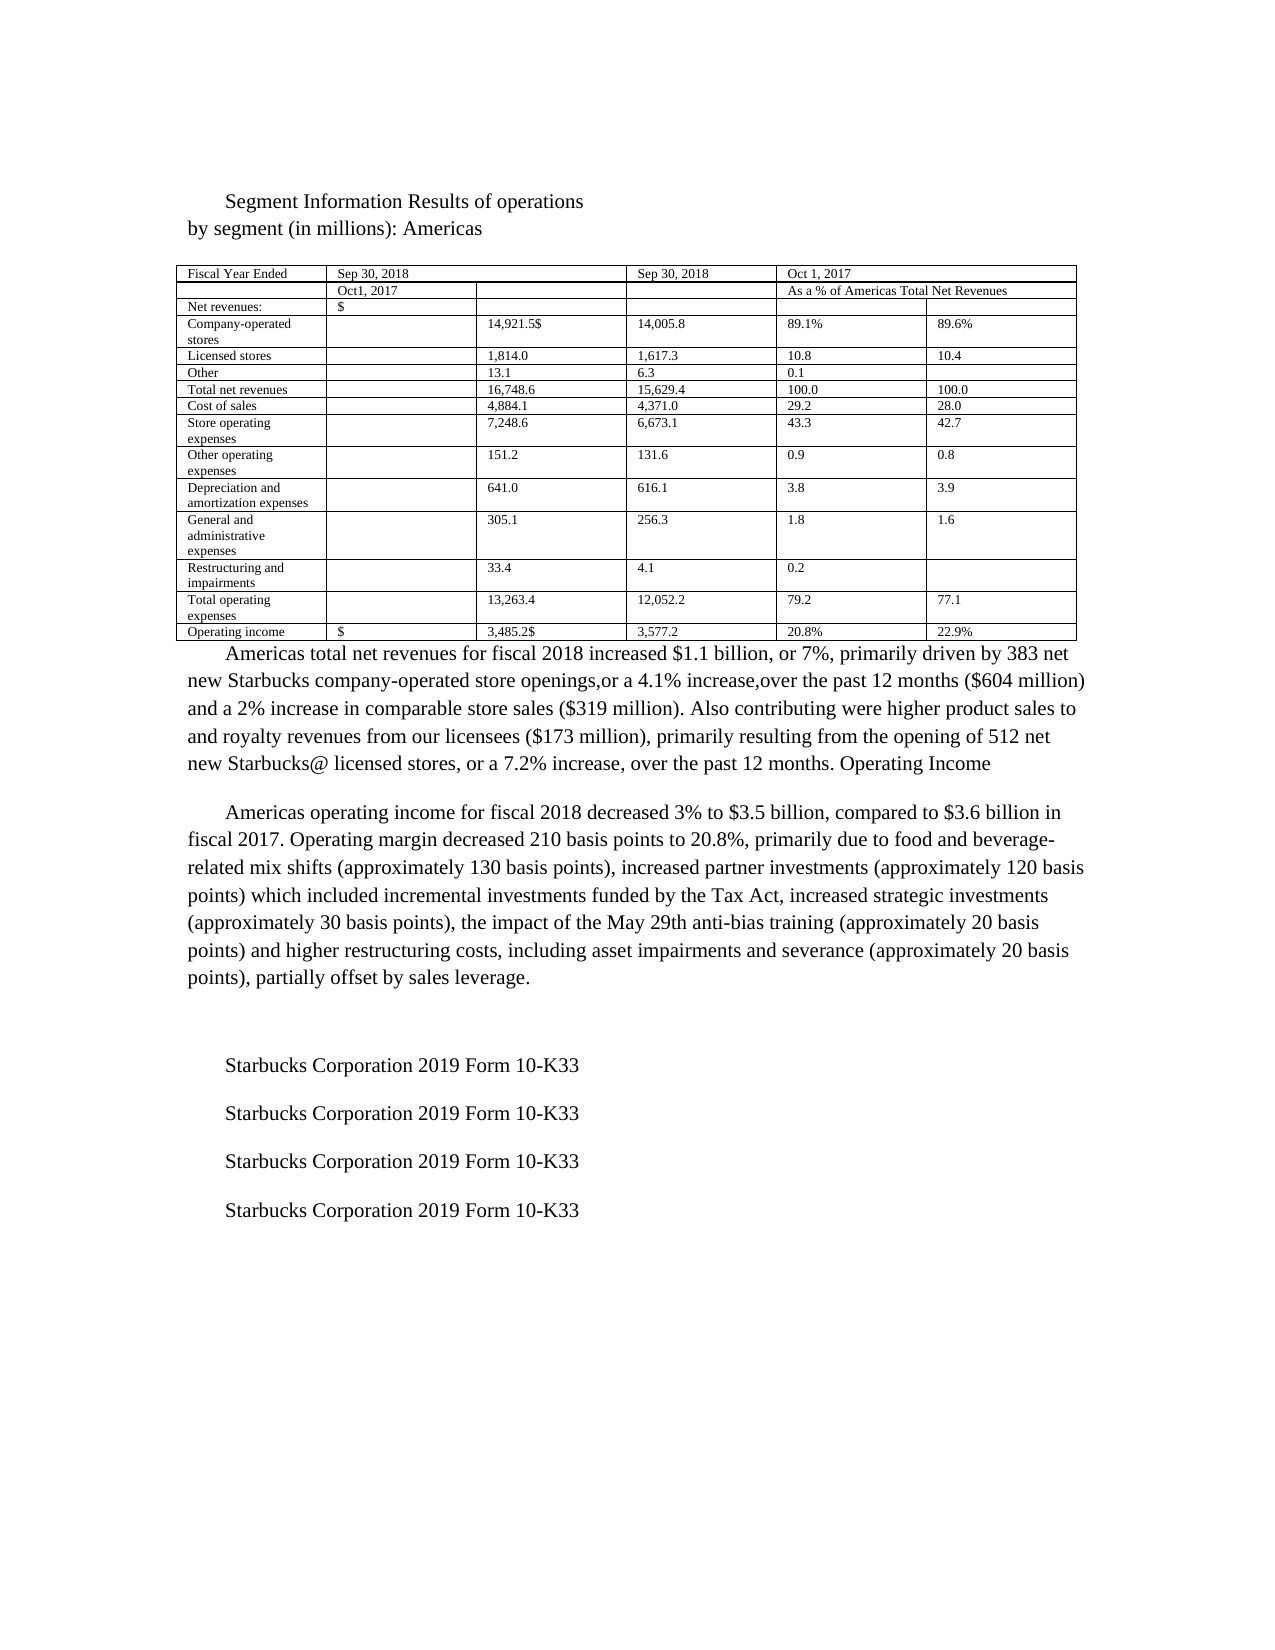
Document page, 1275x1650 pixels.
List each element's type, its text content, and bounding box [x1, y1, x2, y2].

table_cell 20.8% [777, 624, 926, 640]
table_cell [327, 365, 476, 380]
table_cell 616.1 [627, 479, 776, 511]
table_cell [327, 348, 476, 364]
text Americas total net revenues for fiscal 2018 increased $1.1 billion, or 7%, primarily driven by 383 net new Starbucks company-operated store openings,or a 4.1% increase,over the past 12 months ($604 million) and a 2% increase in comparable store sales ($319 million). Also contributing were higher product sales to and royalty revenues from our licensees ($173 million), primarily resulting from the opening of 512 net new Starbucks@ licensed stores, or a 7.2% increase, over the past 12 months. Operating Income [187, 641, 1087, 775]
text Starbucks Corporation 2019 Form 10-K33 [187, 1149, 600, 1173]
table_cell 3.9 [927, 479, 1076, 511]
text Segment Information Results of operations by segment (in millions): Americas [187, 189, 600, 240]
table_cell [327, 316, 476, 347]
table_cell [327, 592, 476, 623]
table_cell $ [327, 624, 476, 640]
table_cell 0.9 [777, 447, 926, 478]
text Starbucks Corporation 2019 Form 10-K33 [187, 1052, 600, 1077]
table_cell Other operating expenses [177, 447, 326, 478]
table_cell Cost of sales [177, 398, 326, 414]
table_cell Total operating expenses [177, 592, 326, 623]
table_cell 1.8 [777, 512, 926, 558]
table_cell 100.0 [777, 381, 926, 397]
table_cell [327, 398, 476, 414]
table_cell 0.1 [777, 365, 926, 380]
table_cell Net revenues: [177, 299, 326, 315]
table_cell 13,263.4 [477, 592, 626, 623]
table_cell 89.1% [777, 316, 926, 347]
table_cell [177, 283, 326, 298]
table_cell 131.6 [627, 447, 776, 478]
table_cell [627, 283, 776, 298]
table_cell 14,921.5$ [477, 316, 626, 347]
table_header Fiscal Year Ended [177, 266, 326, 281]
table_cell Company-operated stores [177, 316, 326, 347]
table_cell $ [327, 299, 476, 315]
table_cell 89.6% [927, 316, 1076, 347]
table_cell 15,629.4 [627, 381, 776, 397]
text Americas operating income for fiscal 2018 decreased 3% to $3.5 billion, compared to $3.6 billion in fiscal 2017. Operating margin decreased 210 basis points to 20.8%, primarily due to food and beverage-related mix shifts (approximately 130 basis points), increased partner investments (approximately 120 basis points) which included incremental investments funded by the Tax Act, increased strategic investments (approximately 30 basis points), the impact of the May 29th anti-bias training (approximately 20 basis points) and higher restructuring costs, including asset impairments and severance (approximately 20 basis points), partially offset by sales leverage. [187, 800, 1087, 989]
table_cell 79.2 [777, 592, 926, 623]
table_cell 1.6 [927, 512, 1076, 558]
table_cell 42.7 [927, 415, 1076, 446]
table_cell 10.8 [777, 348, 926, 364]
table_cell 29.2 [777, 398, 926, 414]
table_cell 100.0 [927, 381, 1076, 397]
table_cell Oct1, 2017 [327, 283, 476, 298]
table_cell [327, 415, 476, 446]
table_cell Restructuring and impairments [177, 560, 326, 591]
table_header Sep 30, 2018 [327, 266, 626, 281]
table_cell 305.1 [477, 512, 626, 558]
table_cell 0.2 [777, 560, 926, 591]
table_cell 4,884.1 [477, 398, 626, 414]
table_cell Other [177, 365, 326, 380]
table_cell Operating income [177, 624, 326, 640]
table_cell Licensed stores [177, 348, 326, 364]
table_cell 3,577.2 [627, 624, 776, 640]
table_cell [477, 299, 626, 315]
table_cell [327, 560, 476, 591]
table_cell 33.4 [477, 560, 626, 591]
table_cell 1,814.0 [477, 348, 626, 364]
table_cell 1,617.3 [627, 348, 776, 364]
table_cell 3,485.2$ [477, 624, 626, 640]
table_cell [327, 479, 476, 511]
table_cell 4.1 [627, 560, 776, 591]
table_cell 10.4 [927, 348, 1076, 364]
table_cell 151.2 [477, 447, 626, 478]
table_cell [927, 299, 1076, 315]
table_cell 7,248.6 [477, 415, 626, 446]
table_cell Store operating expenses [177, 415, 326, 446]
text Starbucks Corporation 2019 Form 10-K33 [187, 1198, 600, 1222]
table_cell [327, 512, 476, 558]
table_cell 4,371.0 [627, 398, 776, 414]
table_cell 13.1 [477, 365, 626, 380]
table_cell 43.3 [777, 415, 926, 446]
table_cell 28.0 [927, 398, 1076, 414]
table_cell 6.3 [627, 365, 776, 380]
table_cell General and administrative expenses [177, 512, 326, 558]
table_cell [627, 299, 776, 315]
table_cell [927, 365, 1076, 380]
table_cell 256.3 [627, 512, 776, 558]
text Starbucks Corporation 2019 Form 10-K33 [187, 1101, 600, 1125]
table_cell Total net revenues [177, 381, 326, 397]
table_cell 6,673.1 [627, 415, 776, 446]
table_cell [927, 560, 1076, 591]
table_header Oct 1, 2017 [777, 266, 1076, 281]
table_cell [327, 447, 476, 478]
table_cell 14,005.8 [627, 316, 776, 347]
table_cell 22.9% [927, 624, 1076, 640]
table_cell Depreciation and amortization expenses [177, 479, 326, 511]
table_cell [477, 283, 626, 298]
table_cell 77.1 [927, 592, 1076, 623]
table_cell 16,748.6 [477, 381, 626, 397]
table_cell [777, 299, 926, 315]
table_cell 0.8 [927, 447, 1076, 478]
table_cell 641.0 [477, 479, 626, 511]
table_cell 12,052.2 [627, 592, 776, 623]
table_cell As a % of Americas Total Net Revenues [777, 283, 1076, 298]
table_cell 3.8 [777, 479, 926, 511]
table_header Sep 30, 2018 [627, 266, 776, 281]
table_cell [327, 381, 476, 397]
